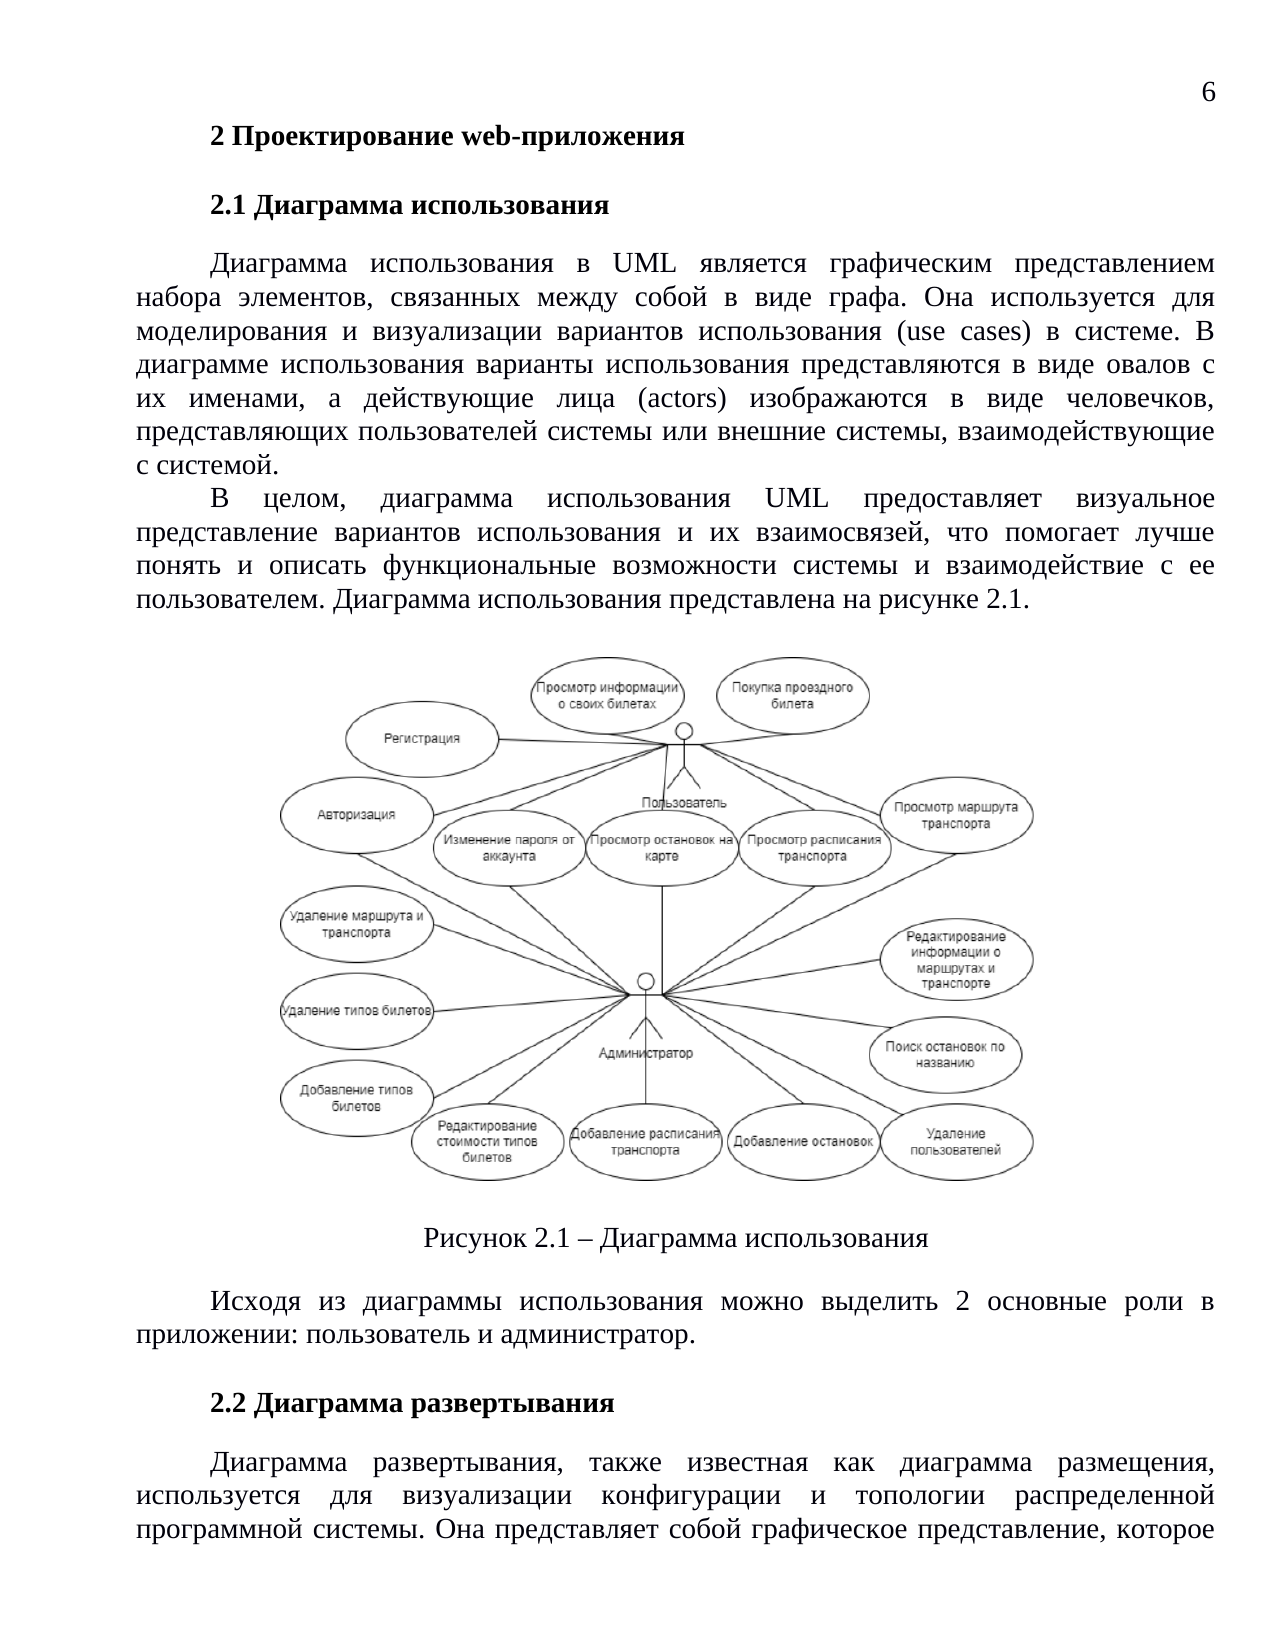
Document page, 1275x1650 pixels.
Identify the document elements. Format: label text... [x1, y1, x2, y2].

text В целом, диаграмма использования UML предоставляет визуальное представление вариантов использования и их взаимосвязей, что помогает лучше понять и описать функциональные возможности системы и взаимодействие с ее пользователем. Диаграмма использования представлена на рисунке 2.1. [136, 480, 1216, 614]
text Диаграмма использования в UML является графическим представлением набора элементов, связанных между собой в виде графа. Она используется для моделирования и визуализации вариантов использования (use cases) в системе. В диаграмме использования варианты использования представляются в виде овалов с их именами, а действующие лица (actors) изображаются в виде человечков, представляющих пользователей системы или внешние системы, взаимодействующие с системой. [136, 246, 1216, 480]
subtitle 2.2 Диаграмма развертывания [136, 1385, 1216, 1419]
title 2 Проектирование web-приложения [136, 118, 1216, 152]
picture [271, 648, 1081, 1195]
text Рисунок 2.1 – Диаграмма использования [136, 1220, 1216, 1253]
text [136, 1444, 1216, 1544]
text Исходя из диаграммы использования можно выделить 2 основные роли в приложении: пользователь и администратор. [136, 1283, 1216, 1350]
subtitle 2.1 Диаграмма использования [136, 187, 1216, 221]
